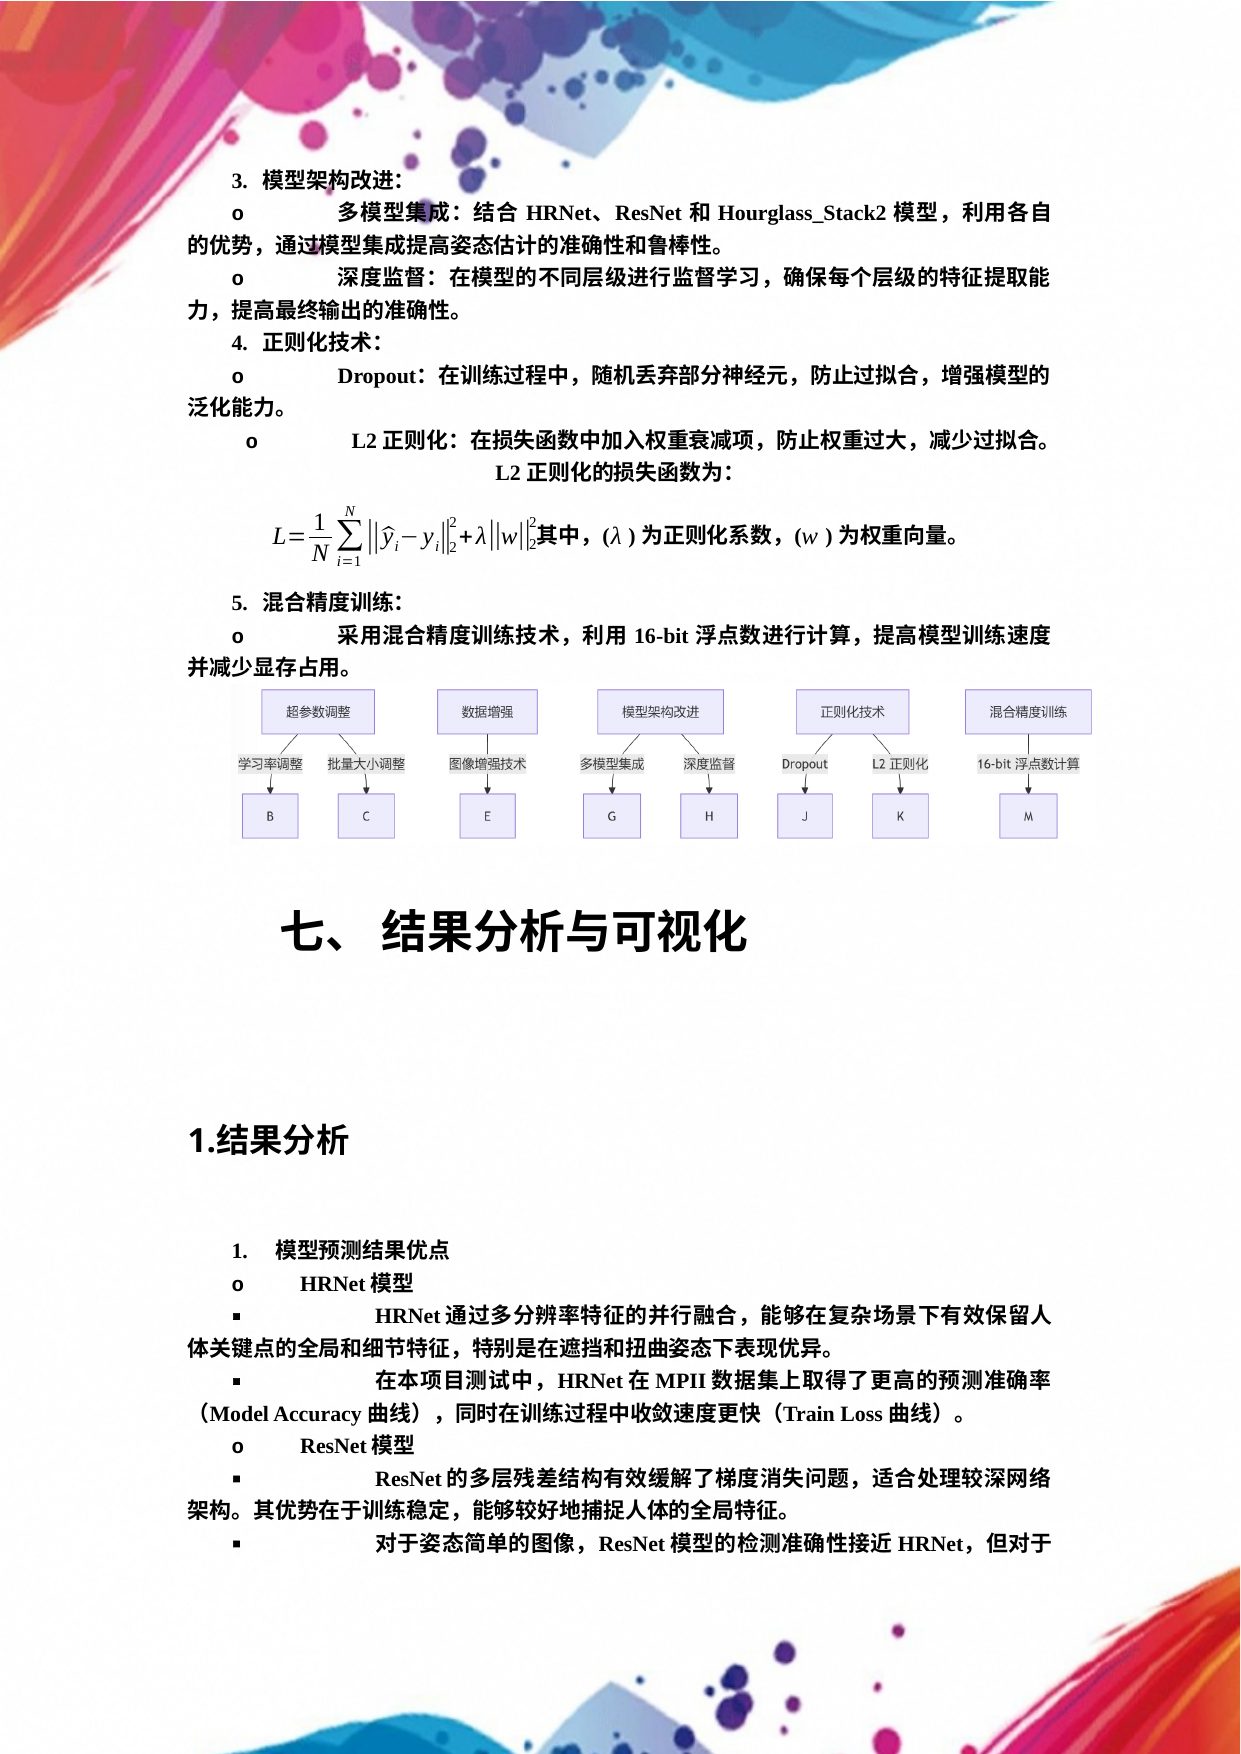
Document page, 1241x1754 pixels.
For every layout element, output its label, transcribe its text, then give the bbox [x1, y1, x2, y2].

list 在本项目测试中，HRNet在MPII数据集上取得了更高的预测准确率（Model Accuracy 曲线），同时在训练过程中收敛速度更快（Train Loss 曲线）。 [187, 1363, 1053, 1428]
list ResNet模型 [187, 1428, 1053, 1461]
list 采用混合精度训练技术，利用 16-bit 浮点数进行计算，提高模型训练速度并减少显存占用。 [187, 617, 1053, 682]
list HRNet模型 [187, 1266, 1053, 1298]
list 多模型集成：结合 HRNet、ResNet 和 Hourglass_Stack2 模型，利用各自的优势，通过模型集成提高姿态估计的准确性和鲁棒性。 [187, 195, 1053, 260]
list 深度监督：在模型的不同层级进行监督学习，确保每个层级的特征提取能力，提高最终输出的准确性。 [187, 260, 1053, 325]
subtitle 1.结果分析 [187, 1106, 1053, 1171]
subtitle 七、 结果分析与可视化 [187, 880, 1053, 978]
list HRNet通过多分辨率特征的并行融合，能够在复杂场景下有效保留人体关键点的全局和细节特征，特别是在遮挡和扭曲姿态下表现优异。 [187, 1298, 1053, 1363]
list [187, 1526, 1053, 1558]
list L2 正则化：在损失函数中加入权重衰减项，防止权重过大，减少过拟合。L2 正则化的损失函数为： 其中，( ) 为正则化系数，( ) 为权重向量。 [187, 422, 1053, 585]
list ResNet的多层残差结构有效缓解了梯度消失问题，适合处理较深网络架构。其优势在于训练稳定，能够较好地捕捉人体的全局特征。 [187, 1461, 1053, 1526]
list 混合精度训练： [187, 585, 1053, 617]
list 模型预测结果优点 [187, 1233, 1053, 1266]
picture [0, 1, 1241, 1754]
list 正则化技术： [187, 325, 1053, 357]
list 模型架构改进： [187, 162, 1053, 195]
list Dropout：在训练过程中，随机丢弃部分神经元，防止过拟合，增强模型的泛化能力。 [187, 357, 1053, 422]
